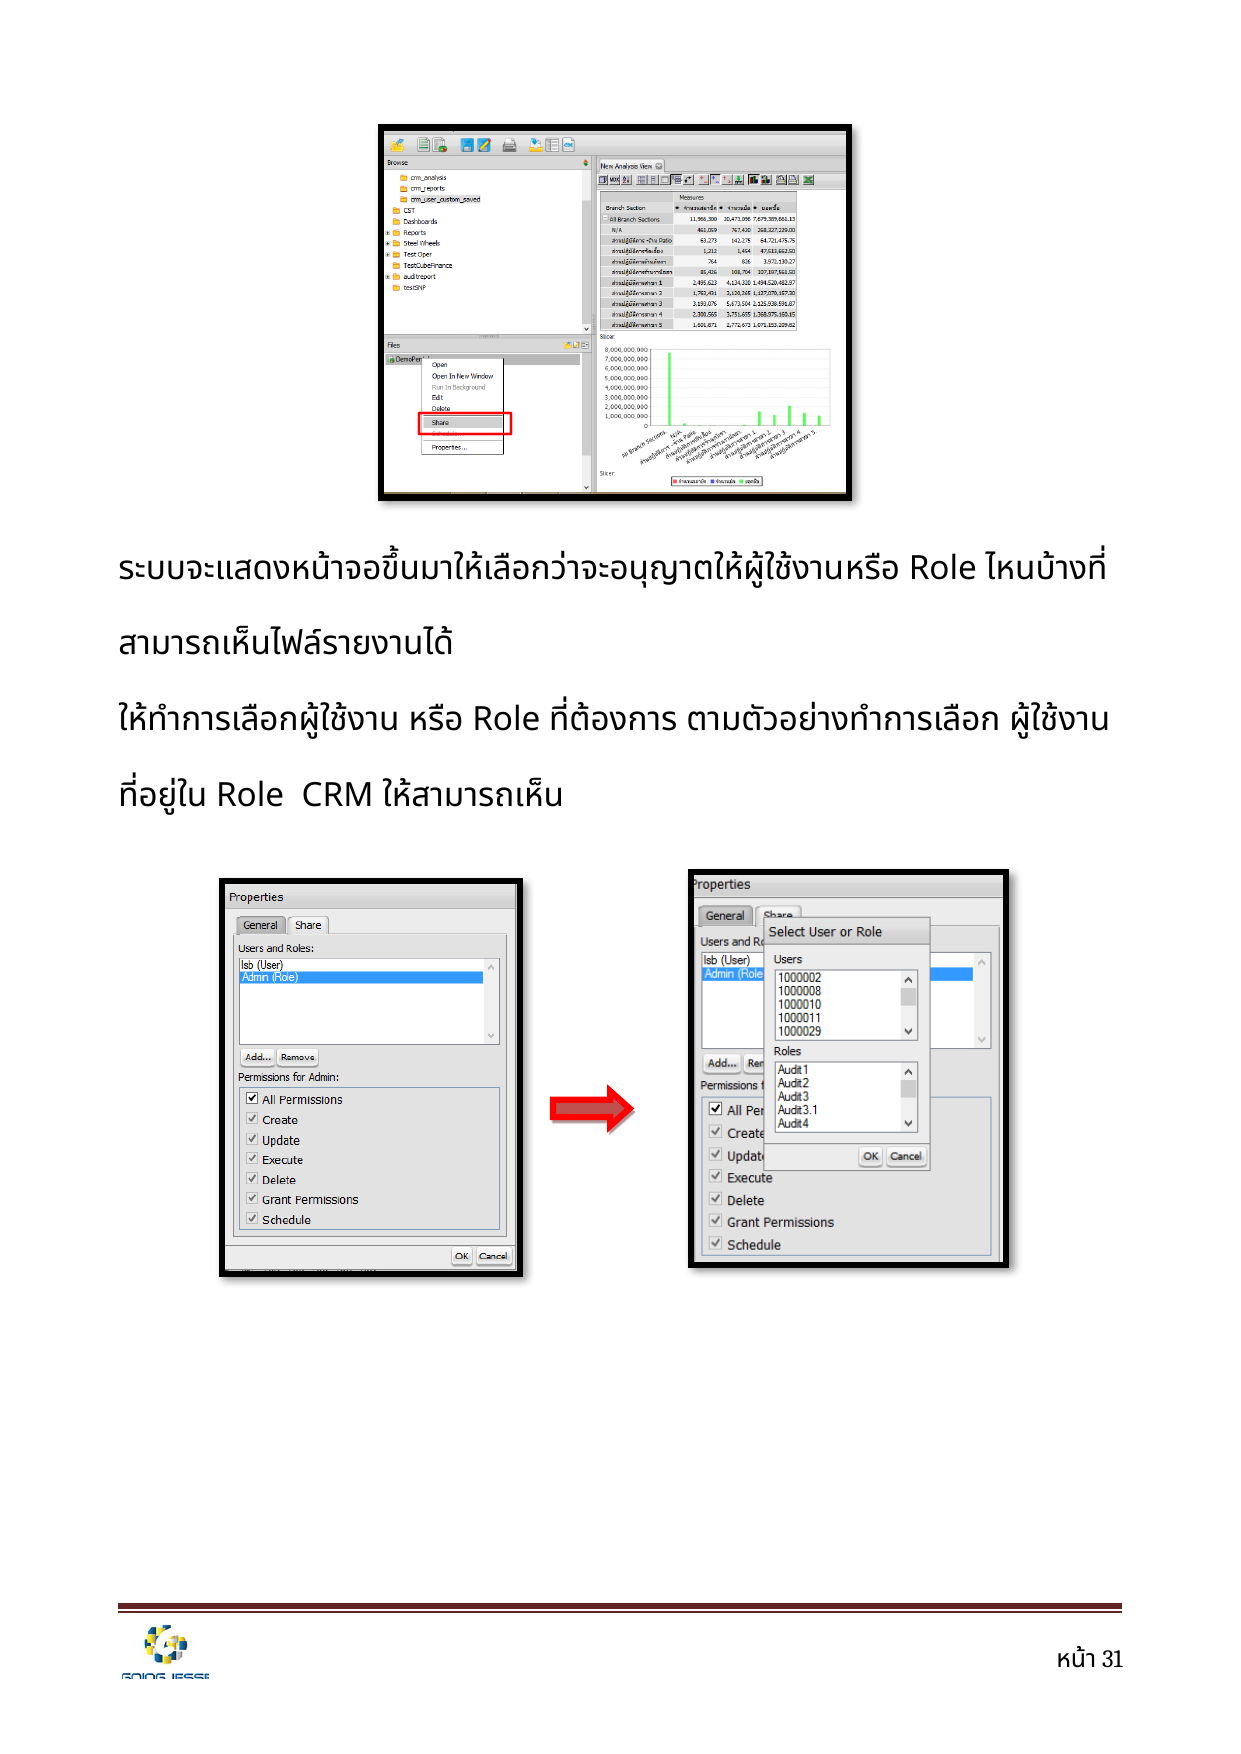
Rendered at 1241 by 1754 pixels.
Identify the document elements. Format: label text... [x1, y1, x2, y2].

picture [225, 884, 517, 1271]
picture [384, 131, 846, 494]
picture [694, 875, 1003, 1262]
text ให้ทำการเลือกผู้ใช้งาน หรือ Role ที่ต้องการ ตามตัวอย่างทำการเลือก ผู้ใช้งาน ที่อยู่ใน Role CRM ให้สามารถเห็น [118, 695, 1122, 821]
text ระบบจะแสดงหน้าจอขึ้นมาให้เลือกว่าจะอนุญาตให้ผู้ใช้งานหรือ Role ไหนบ้างที่สามารถเห็นไฟล์รายงานได้ [118, 543, 1122, 670]
